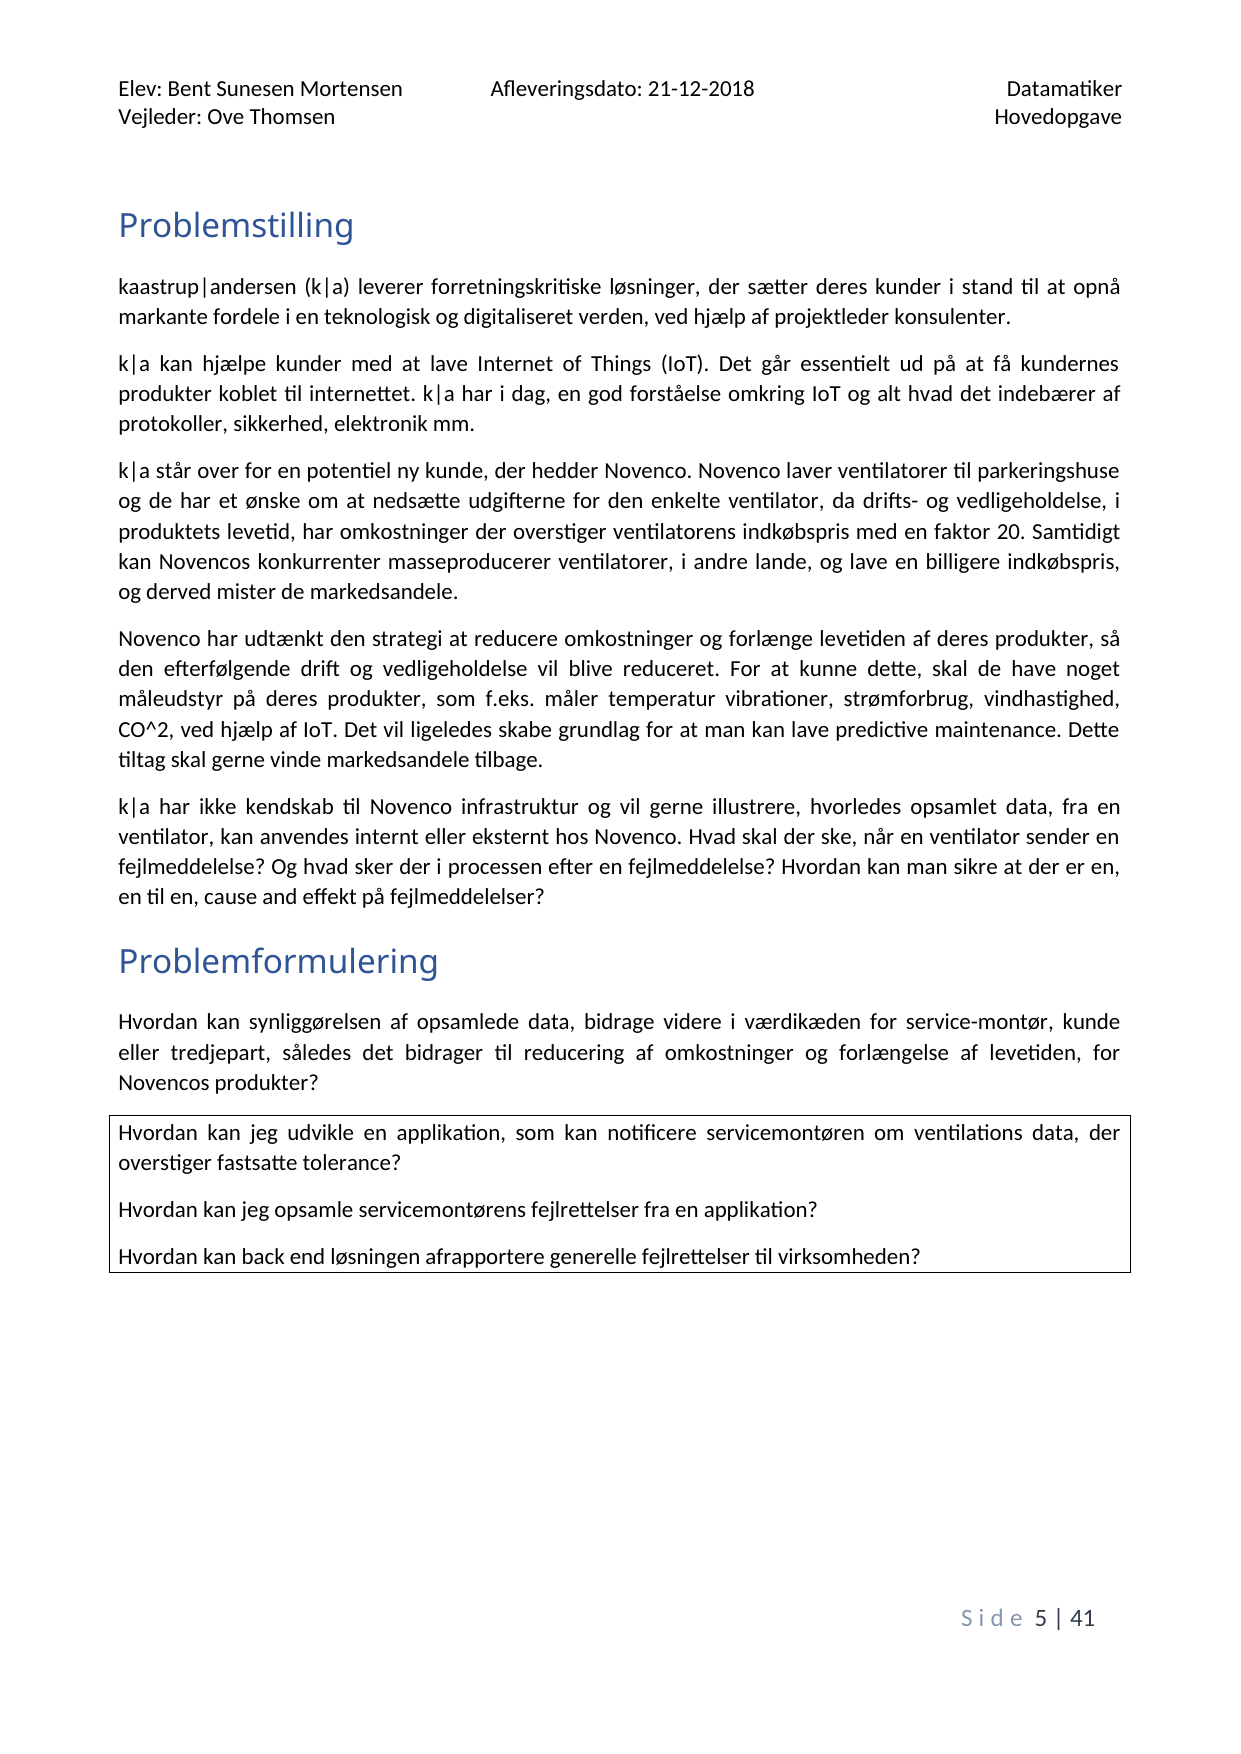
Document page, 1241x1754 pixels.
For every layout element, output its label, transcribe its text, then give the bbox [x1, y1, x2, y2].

text Hvordan kan back end løsningen afrapportere generelle fejlrettelser til virksomheden? [110, 1239, 1130, 1272]
text kaastrup|andersen (k|a) leverer forretningskritiske løsninger, der sætter deres kunder i stand til at opnå markante fordele i en teknologisk og digitaliseret verden, ved hjælp af projektleder konsulenter. [118, 272, 1122, 330]
subtitle Problemstilling [118, 202, 1122, 248]
text k|a kan hjælpe kunder med at lave Internet of Things (IoT). Det går essentielt ud på at få kundernes produkter koblet til internettet. k|a har i dag, en god forståelse omkring IoT og alt hvad det indebærer af protokoller, sikkerhed, elektronik mm. [118, 349, 1122, 437]
text k|a har ikke kendskab til Novenco infrastruktur og vil gerne illustrere, hvorledes opsamlet data, fra en ventilator, kan anvendes internt eller eksternt hos Novenco. Hvad skal der ske, når en ventilator sender en fejlmeddelelse? Og hvad sker der i processen efter en fejlmeddelelse? Hvordan kan man sikre at der er en, en til en, cause and effekt på fejlmeddelelser? [118, 792, 1122, 910]
subtitle Problemformulering [118, 938, 1122, 983]
text Novenco har udtænkt den strategi at reducere omkostninger og forlænge levetiden af deres produkter, så den efterfølgende drift og vedligeholdelse vil blive reduceret. For at kunne dette, skal de have noget måleudstyr på deres produkter, som f.eks. måler temperatur vibrationer, strømforbrug, vindhastighed, CO^2, ved hjælp af IoT. Det vil ligeledes skabe grundlag for at man kan lave predictive maintenance. Dette tiltag skal gerne vinde markedsandele tilbage. [118, 624, 1122, 773]
text Hvordan kan synliggørelsen af opsamlede data, bidrage videre i værdikæden for service-montør, kunde eller tredjepart, således det bidrager til reducering af omkostninger og forlængelse af levetiden, for Novencos produkter? [118, 1007, 1122, 1096]
text Hvordan kan jeg opsamle servicemontørens fejlrettelser fra en applikation? [110, 1192, 1130, 1223]
text k|a står over for en potentiel ny kunde, der hedder Novenco. Novenco laver ventilatorer til parkeringshuse og de har et ønske om at nedsætte udgifterne for den enkelte ventilator, da drifts- og vedligeholdelse, i produktets levetid, har omkostninger der overstiger ventilatorens indkøbspris med en faktor 20. Samtidigt kan Novencos konkurrenter masseproducerer ventilatorer, i andre lande, og lave en billigere indkøbspris, og derved mister de markedsandele. [118, 456, 1122, 605]
text Hvordan kan jeg udvikle en applikation, som kan notificere servicemontøren om ventilations data, der overstiger fastsatte tolerance? [110, 1116, 1130, 1176]
